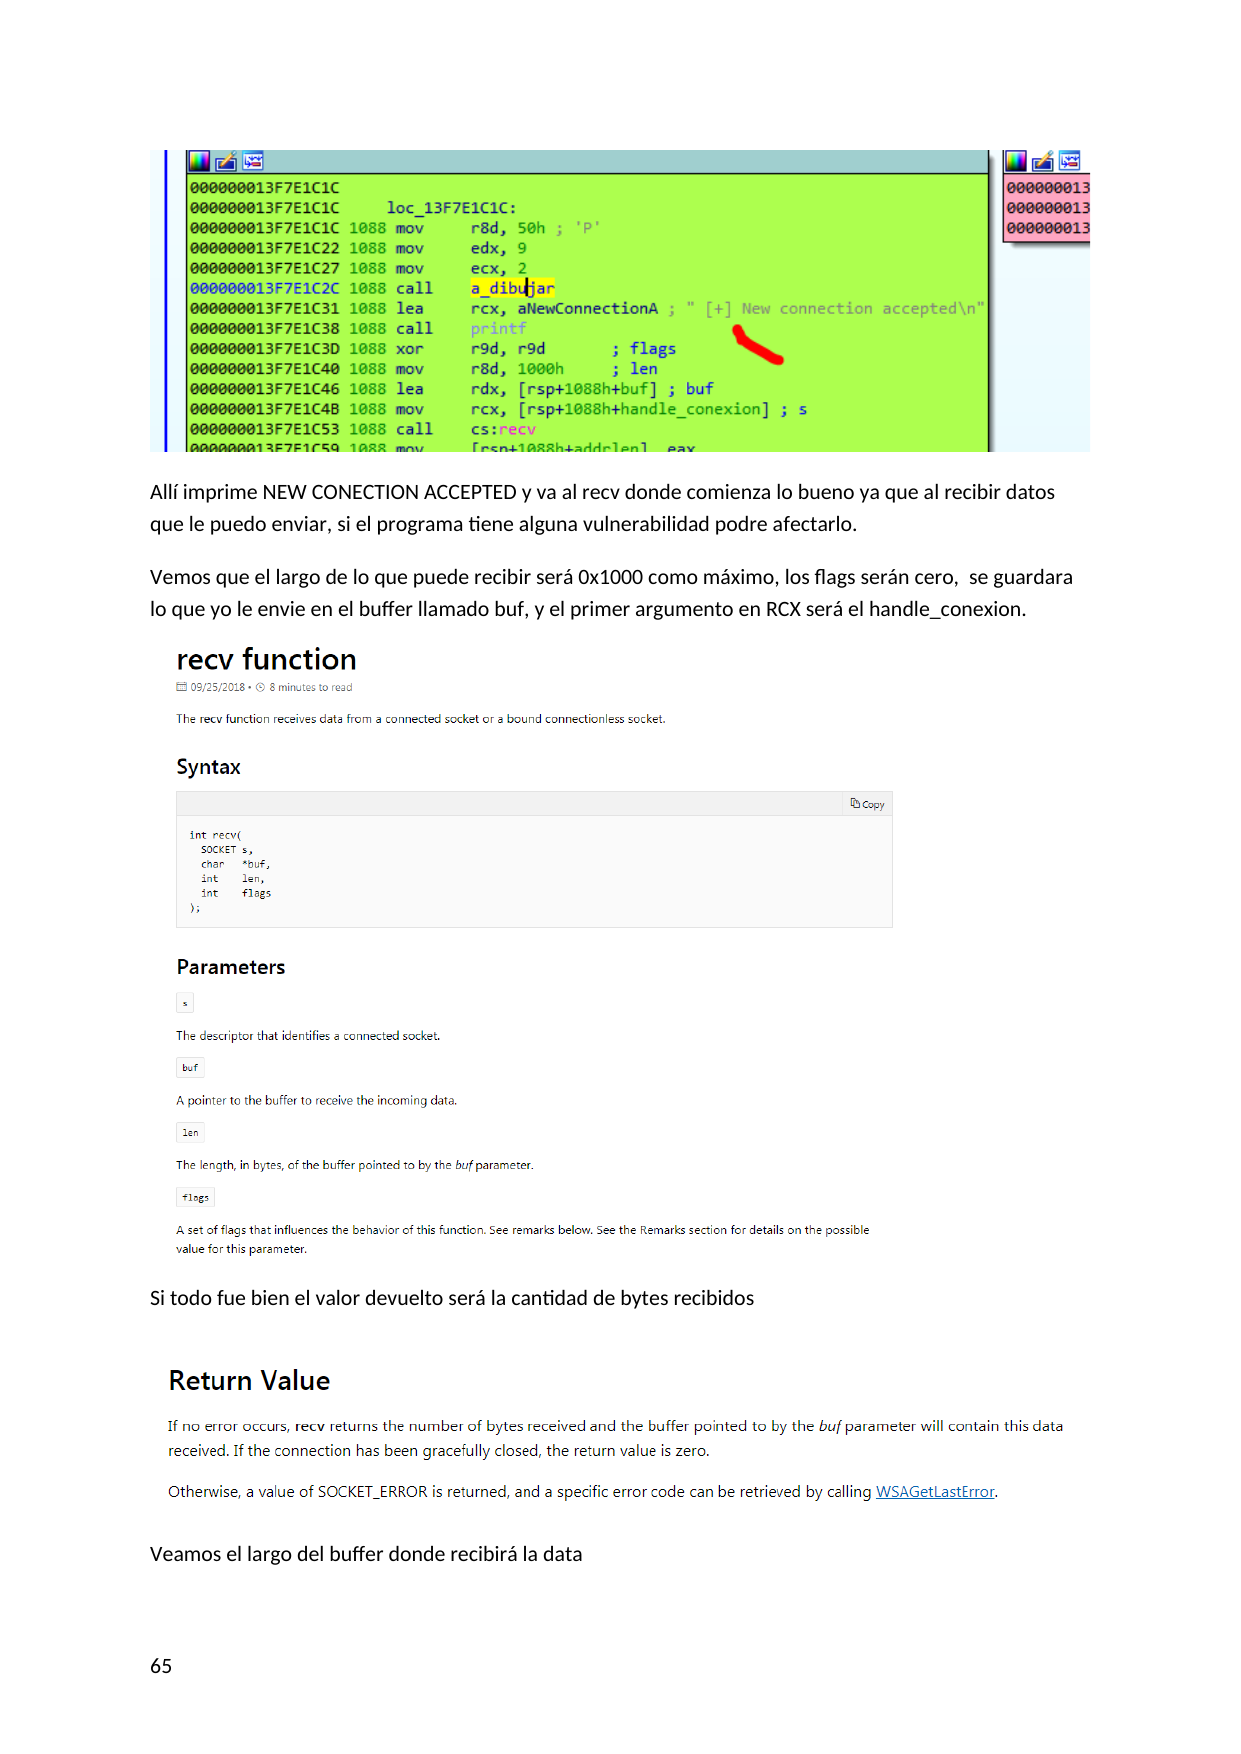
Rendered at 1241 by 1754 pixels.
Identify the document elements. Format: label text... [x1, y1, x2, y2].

text Si todo fue bien el valor devuelto será la cantidad de bytes recibidos [150, 1284, 1090, 1311]
picture [150, 1337, 1091, 1514]
picture [150, 150, 1091, 452]
text Vemos que el largo de lo que puede recibir será 0x1000 como máximo, los flags serán cero, se guardara lo que yo le envie en el buffer llamado buf, y el primer argumento en RCX será el handle_conexion. [150, 563, 1090, 621]
picture [150, 647, 894, 1258]
text Veamos el largo del buffer donde recibirá la data [150, 1540, 1090, 1567]
text Allí imprime NEW CONECTION ACCEPTED y va al recv donde comienza lo bueno ya que al recibir datos que le puedo enviar, si el programa tiene alguna vulnerabilidad podre afectarlo. [150, 478, 1090, 537]
